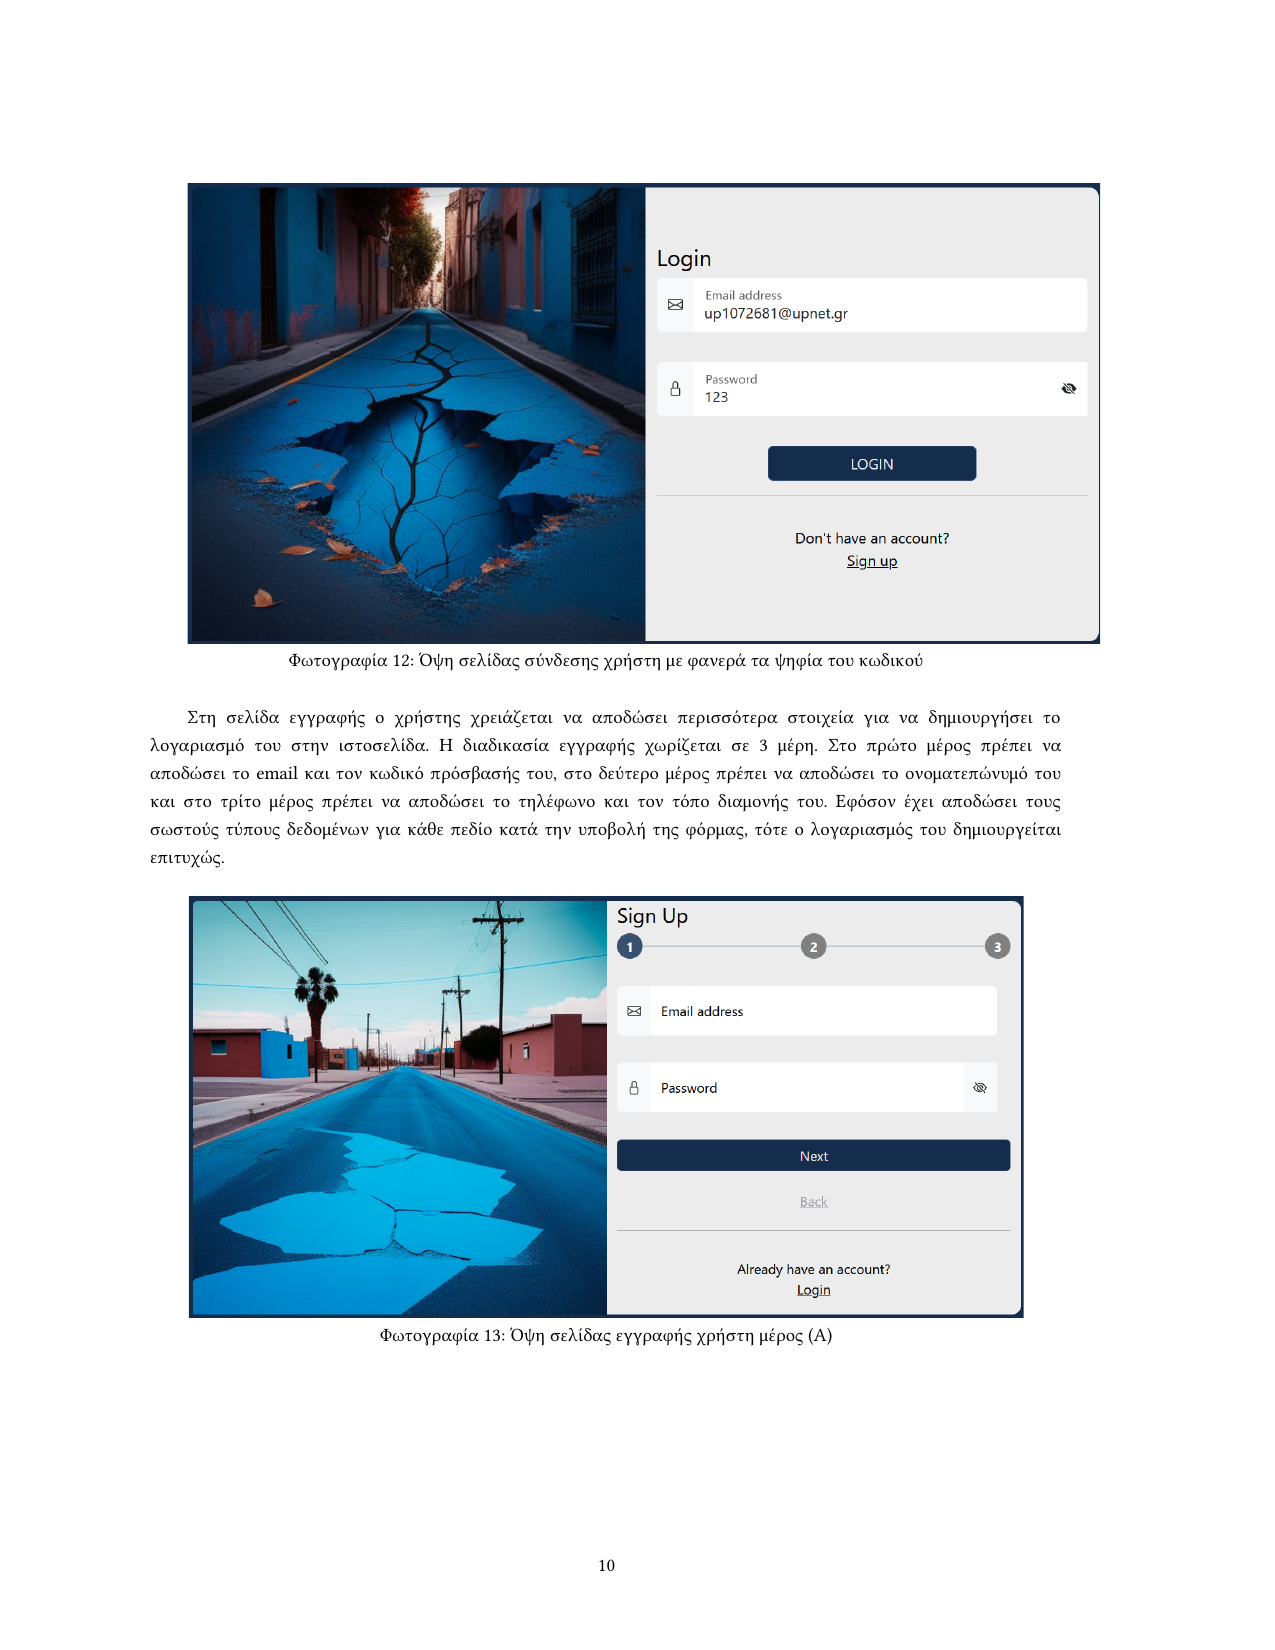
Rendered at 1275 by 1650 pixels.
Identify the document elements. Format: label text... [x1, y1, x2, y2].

picture [187, 183, 1100, 644]
picture [188, 896, 1024, 1318]
text Φωτογραφία 12: Όψη σελίδας σύνδεσης χρήστη με φανερά τα ψηφία του κωδικού [150, 643, 1062, 671]
text Φωτογραφία 13: Όψη σελίδας εγγραφής χρήστη μέρος (Α) [150, 1318, 1062, 1346]
text Στη σελίδα εγγραφής ο χρήστης χρειάζεται να αποδώσει περισσότερα στοιχεία για να δημιουργήσει το λογαριασμό του στην ιστοσελίδα. Η διαδικασία εγγραφής χωρίζεται σε 3 μέρη. Στο πρώτο μέρος πρέπει να αποδώσει το email και τον κωδικό πρόσβασής του, στο δεύτερο μέρος πρέπει να αποδώσει το ονοματεπώνυμό του και στο τρίτο μέρος πρέπει να αποδώσει το τηλέφωνο και τον τόπο διαμονής του. Εφόσον έχει αποδώσει τους σωστούς τύπους δεδομένων για κάθε πεδίο κατά την υποβολή της φόρμας, τότε ο λογαριασμός του δημιουργείται επιτυχώς. [150, 699, 1062, 868]
